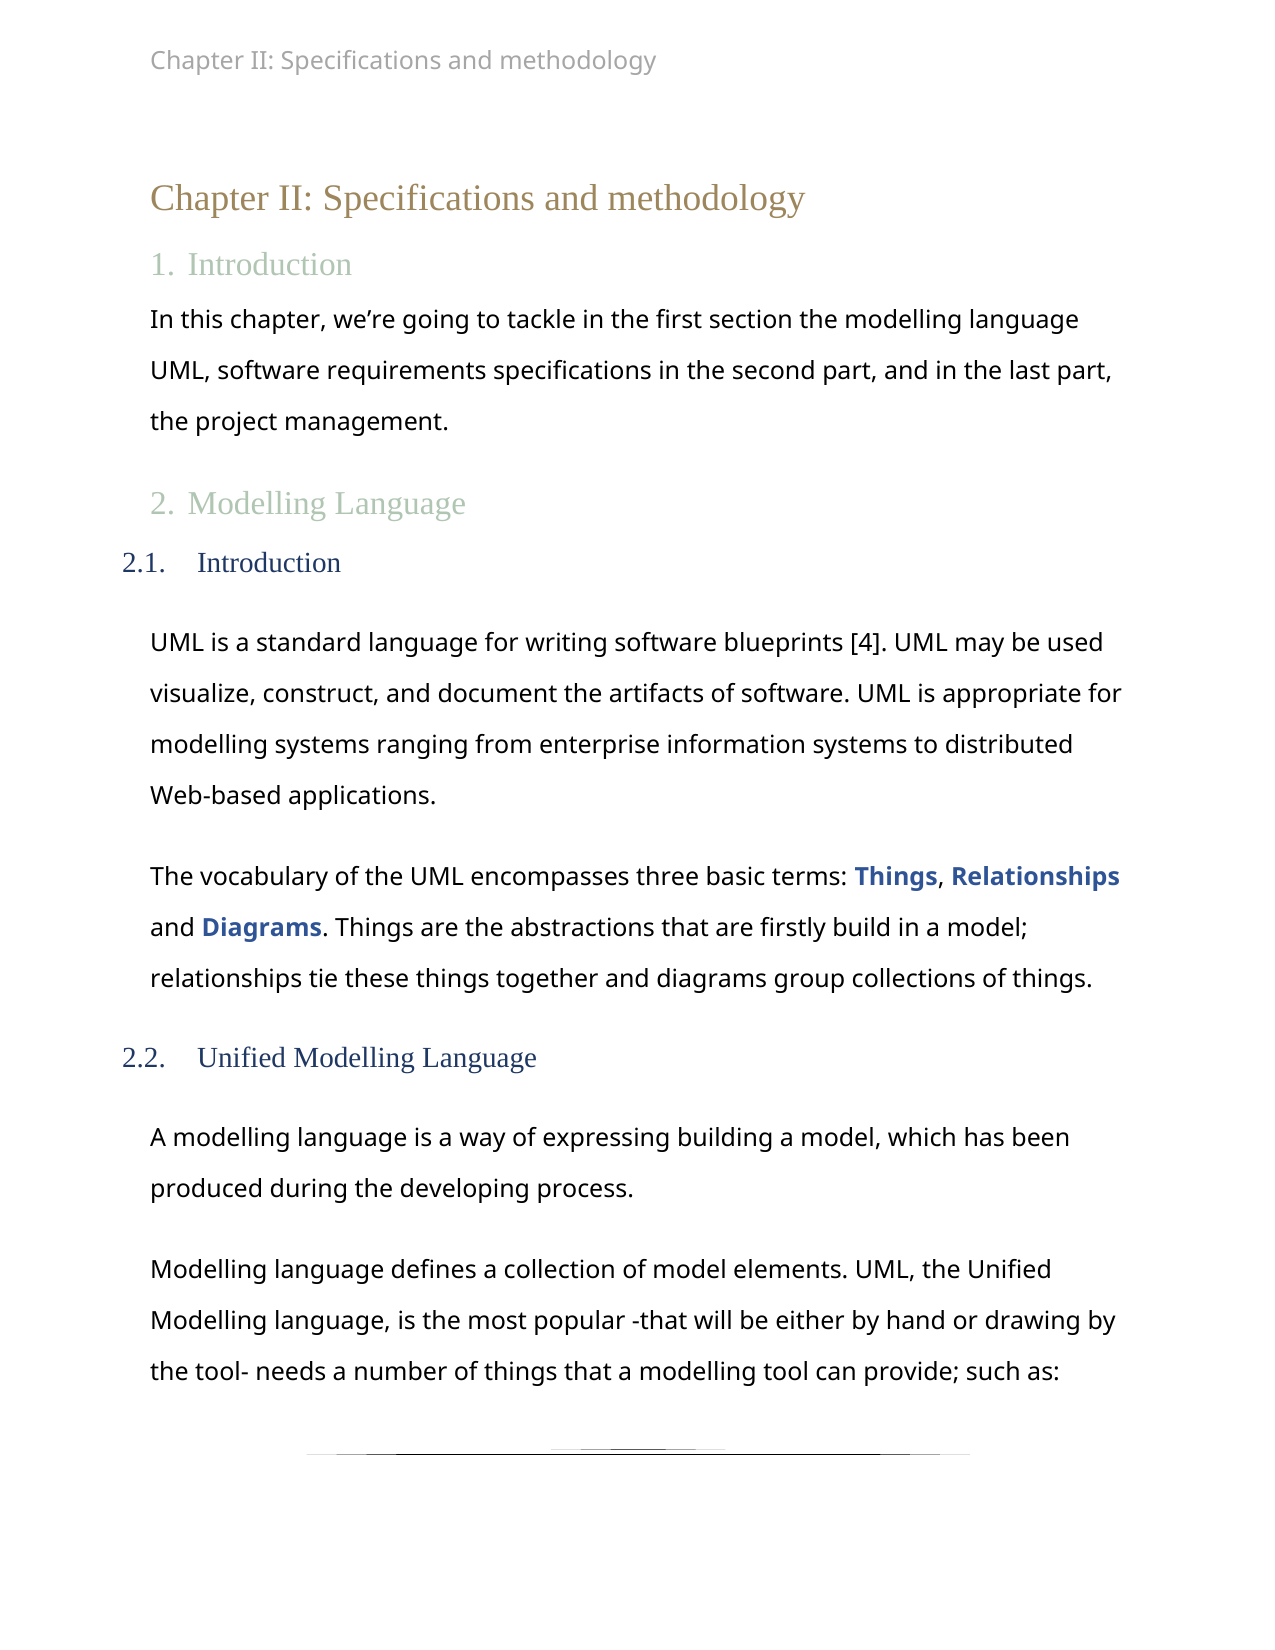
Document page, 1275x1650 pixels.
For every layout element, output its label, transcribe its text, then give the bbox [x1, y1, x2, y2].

subtitle Introduction [150, 244, 1125, 282]
text In this chapter, we’re going to tackle in the first section the modelling language UML, software requirements specifications in the second part, and in the last part, the project management. [150, 301, 1125, 437]
text A modelling language is a way of expressing building a model, which has been produced during the developing process. [150, 1120, 1125, 1205]
subtitle Introduction [122, 545, 1125, 579]
text UML is a standard language for writing software blueprints [4]. UML may be used visualize, construct, and document the artifacts of software. UML is appropriate for modelling systems ranging from enterprise information systems to distributed Web-based applications. [150, 625, 1125, 812]
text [150, 1251, 1125, 1387]
subtitle Unified Modelling Language [122, 1041, 1125, 1074]
subtitle Modelling Language [150, 484, 1125, 522]
subtitle Chapter II: Specifications and methodology [150, 175, 1125, 218]
text The vocabulary of the UML encompasses three basic terms: Things, Relationships and Diagrams. Things are the abstractions that are firstly build in a model; relationships tie these things together and diagrams group collections of things. [150, 858, 1125, 994]
